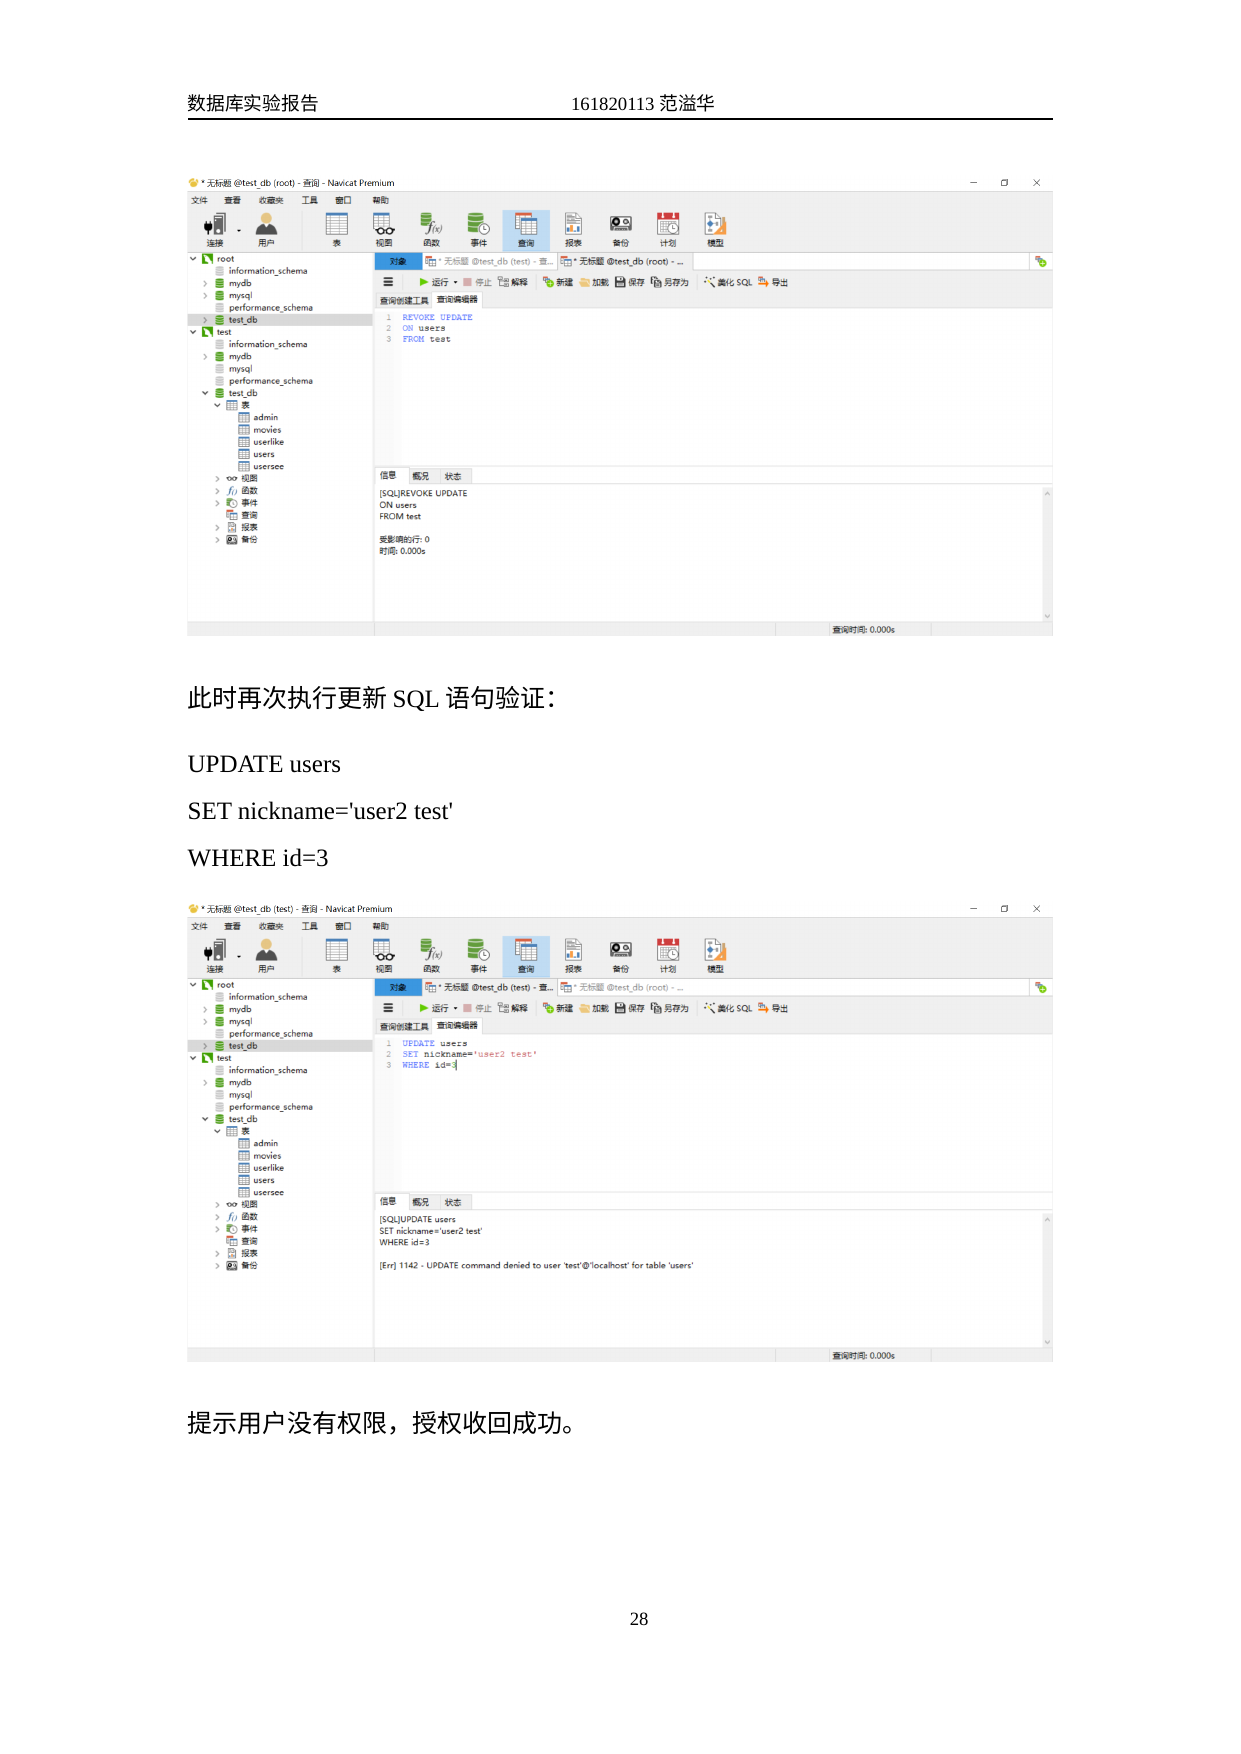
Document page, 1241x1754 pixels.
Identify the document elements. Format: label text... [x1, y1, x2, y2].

text 此时再次执行更新SQL语句验证： [187, 664, 1053, 729]
text 提示用户没有权限，授权收回成功。 [187, 1389, 1053, 1454]
picture [187, 175, 1053, 636]
picture [187, 901, 1053, 1362]
text SET nickname='user2 test' [187, 794, 1053, 826]
text WHERE id=3 [187, 841, 1053, 873]
text UPDATE users [187, 747, 1053, 779]
